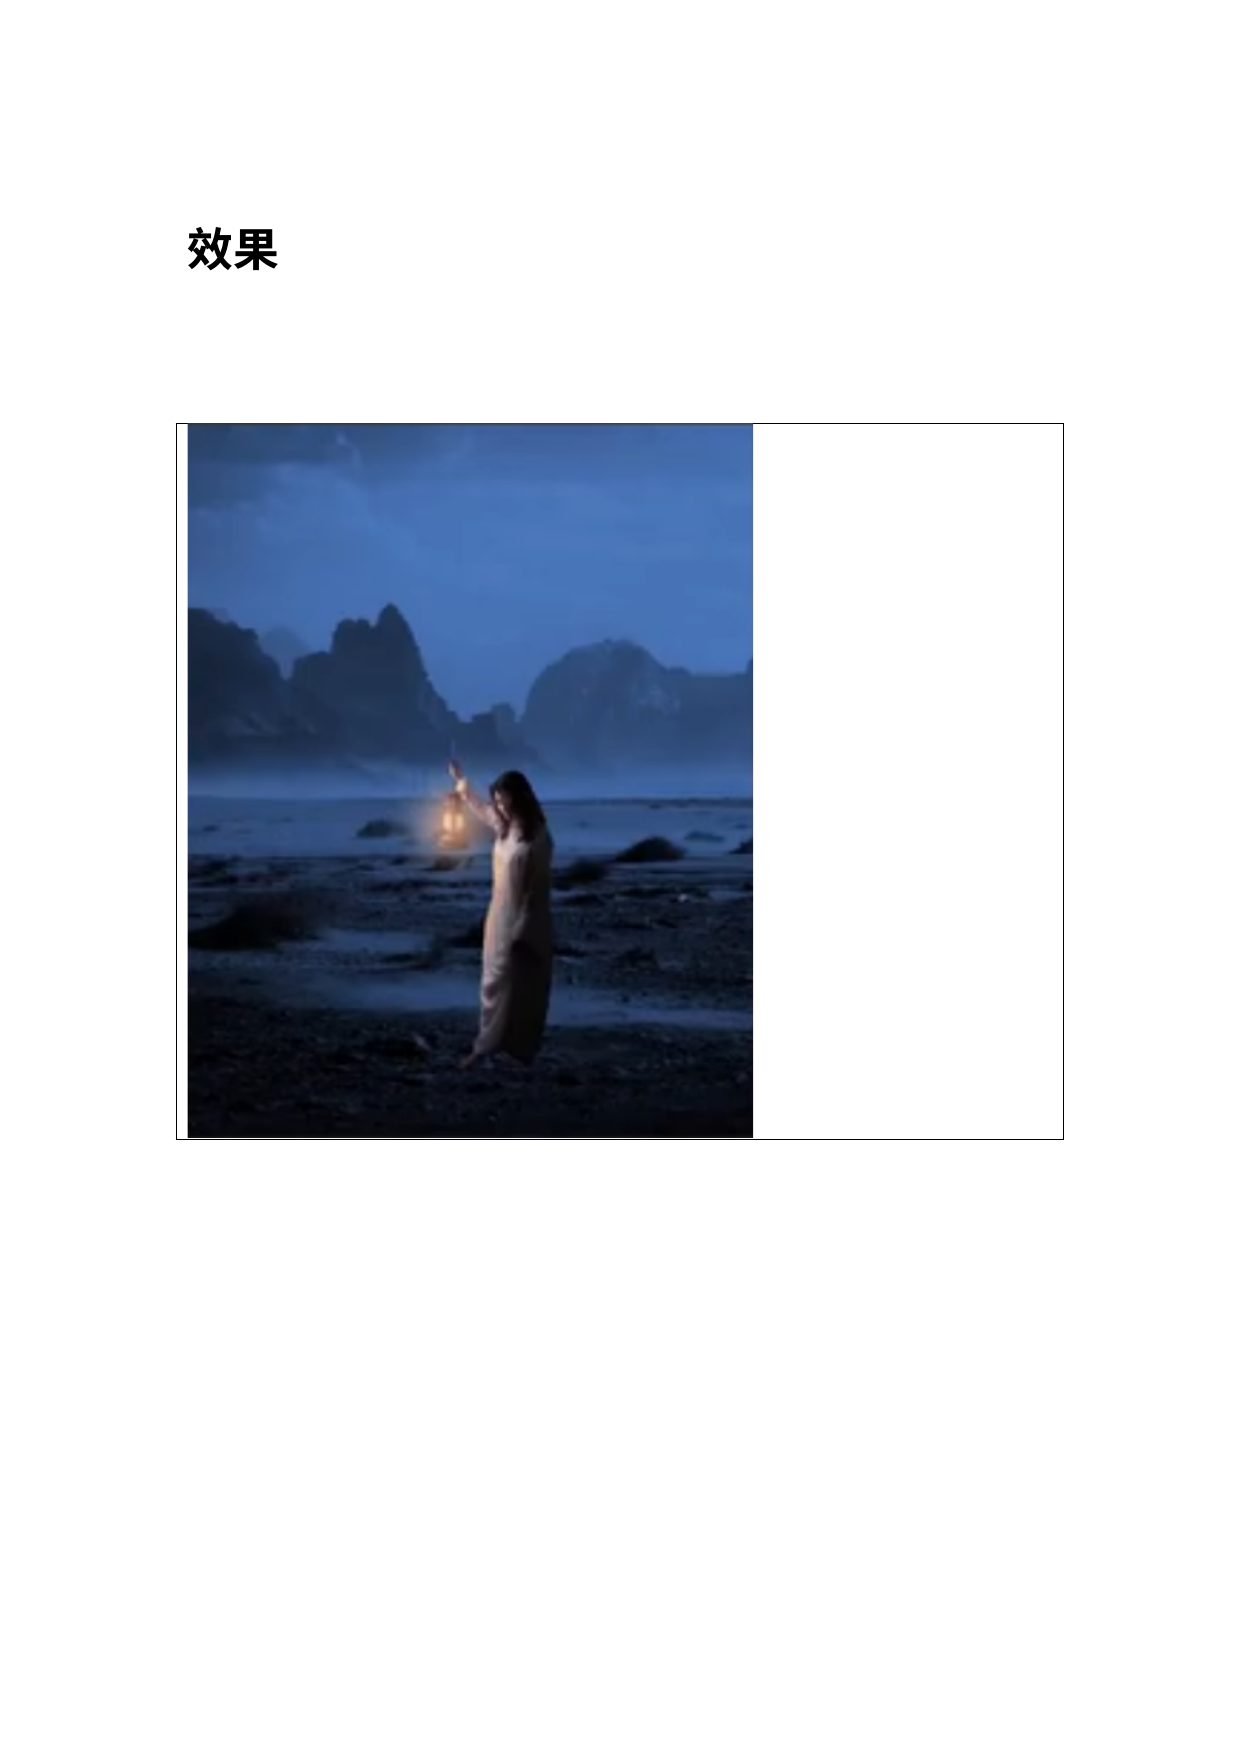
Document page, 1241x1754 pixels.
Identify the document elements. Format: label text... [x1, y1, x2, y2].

picture [187, 423, 754, 1138]
table_header [177, 424, 1063, 1139]
subtitle 效果 [187, 197, 1053, 295]
